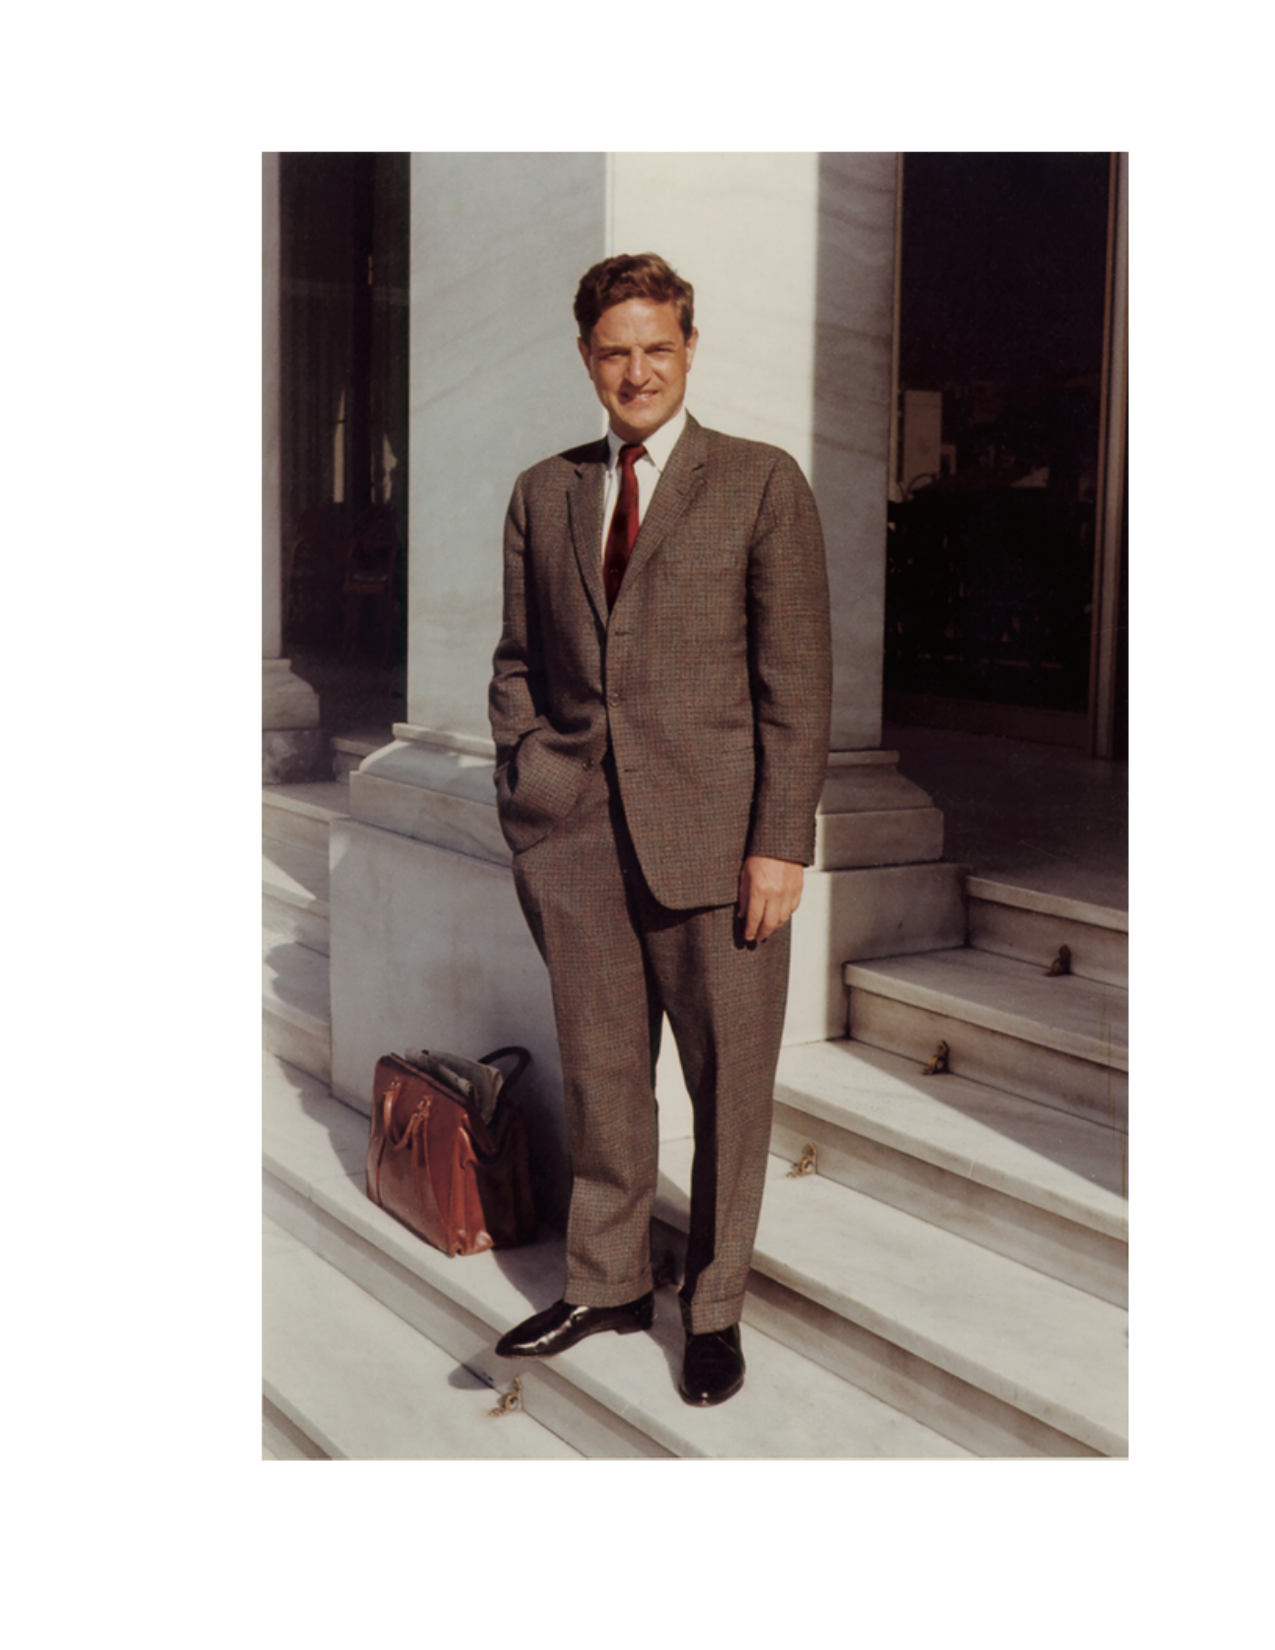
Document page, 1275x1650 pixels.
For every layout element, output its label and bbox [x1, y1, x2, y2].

picture [259, 150, 1132, 1464]
